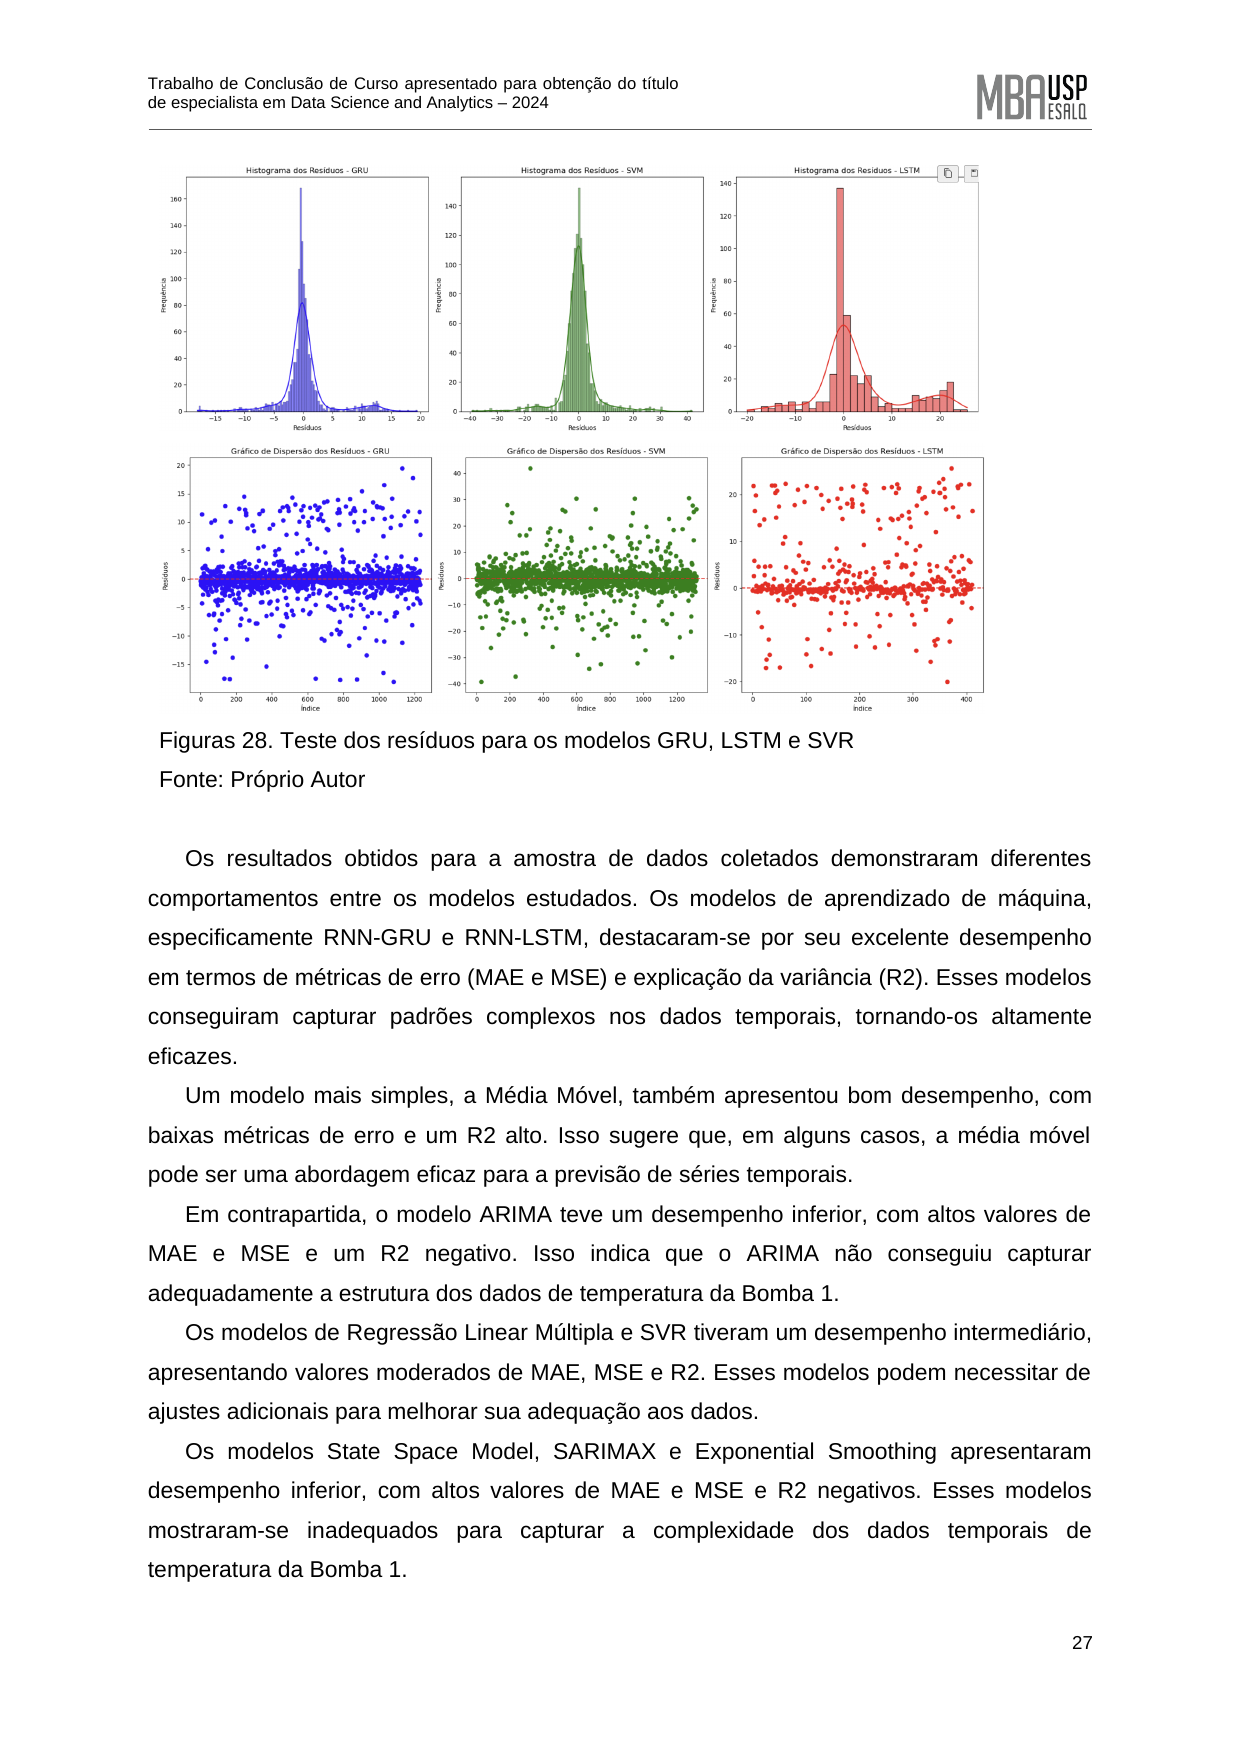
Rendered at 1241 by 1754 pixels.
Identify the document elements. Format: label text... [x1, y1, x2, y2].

picture [158, 443, 986, 714]
table_cell [148, 443, 1091, 727]
text Em contrapartida, o modelo ARIMA teve um desempenho inferior, com altos valores de MAE e MSE e um R2 negativo. Isso indica que o ARIMA não conseguiu capturar adequadamente a estrutura dos dados de temperatura da Bomba 1. [148, 1201, 1092, 1306]
text Os resultados obtidos para a amostra de dados coletados demonstraram diferentes comportamentos entre os modelos estudados. Os modelos de aprendizado de máquina, especificamente RNN-GRU e RNN-LSTM, destacaram-se por seu excelente desempenho em termos de métricas de erro (MAE e MSE) e explicação da variância (R2). Esses modelos conseguiram capturar padrões complexos nos dados temporais, tornando-os altamente eficazes. [148, 845, 1092, 1069]
picture [158, 165, 979, 431]
text Os modelos State Space Model, SARIMAX e Exponential Smoothing apresentaram desempenho inferior, com altos valores de MAE e MSE e R2 negativos. Esses modelos mostraram-se inadequados para capturar a complexidade dos dados temporais de temperatura da Bomba 1. [148, 1438, 1092, 1582]
text Os modelos de Regressão Linear Múltipla e SVR tiveram um desempenho intermediário, apresentando valores moderados de MAE, MSE e R2. Esses modelos podem necessitar de ajustes adicionais para melhorar sua adequação aos dados. [148, 1319, 1092, 1424]
text Um modelo mais simples, a Média Móvel, também apresentou bom desempenho, com baixas métricas de erro e um R2 alto. Isso sugere que, em alguns casos, a média móvel pode ser uma abordagem eficaz para a previsão de séries temporais. [148, 1082, 1092, 1188]
picture [972, 72, 1089, 120]
table_cell Figuras 28. Teste dos resíduos para os modelos GRU, LSTM e SVR Fonte: Próprio Autor [148, 727, 1091, 806]
table_header [148, 165, 1091, 443]
